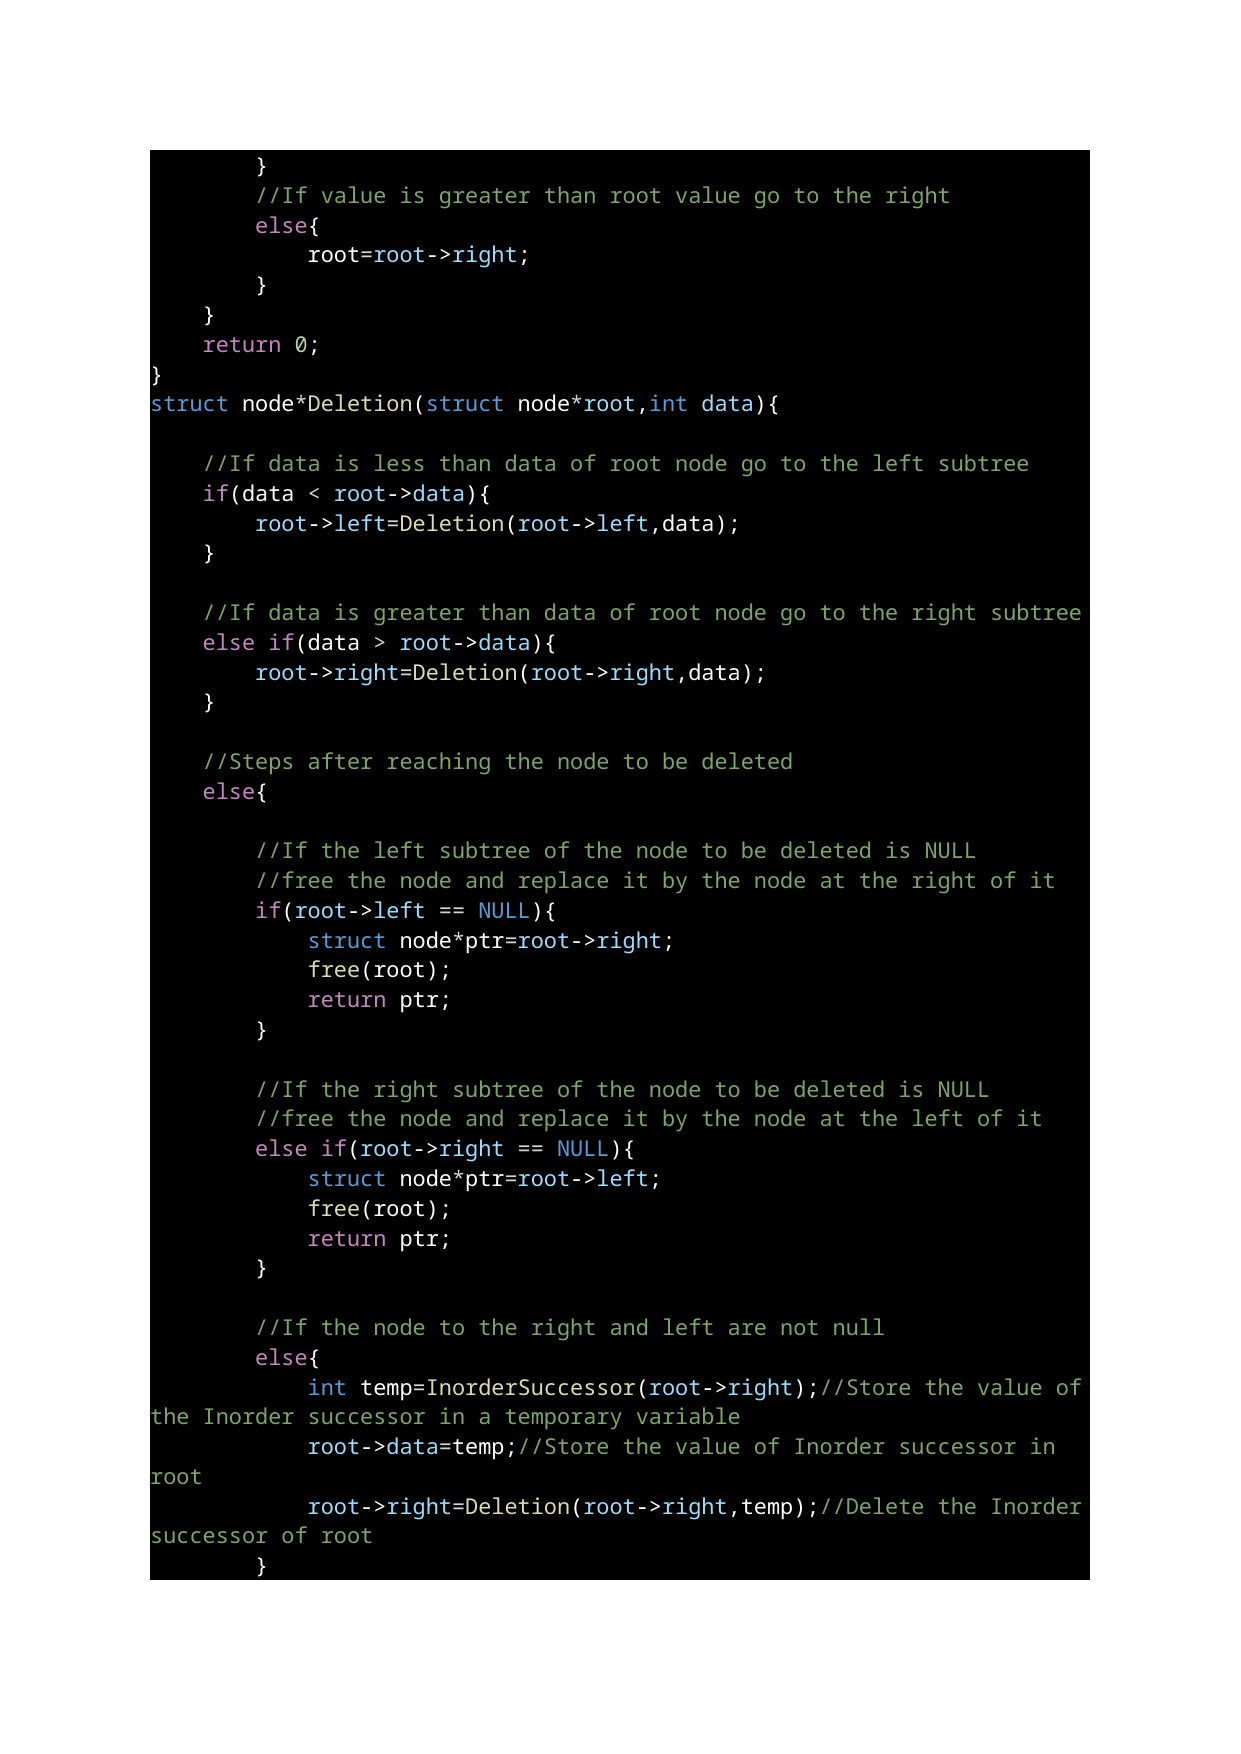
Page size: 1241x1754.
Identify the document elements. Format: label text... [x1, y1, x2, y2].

text else if(root->right == NULL){ [150, 1133, 1090, 1163]
text return ptr; [150, 1222, 1090, 1252]
text root->right=Deletion(root->right,temp);//Delete the Inorder successor of root [150, 1491, 1090, 1550]
text struct node*ptr=root->left; [150, 1163, 1090, 1193]
text else{ [150, 776, 1090, 805]
text if(data < root->data){ [150, 478, 1090, 507]
text //If the left subtree of the node to be deleted is NULL [150, 835, 1090, 865]
text } [150, 358, 1090, 388]
text struct node*ptr=root->right; [150, 924, 1090, 954]
text } [150, 1252, 1090, 1282]
text else{ [150, 1342, 1090, 1371]
text } [150, 299, 1090, 329]
text free(root); [150, 954, 1090, 984]
text int temp=InorderSuccessor(root->right);//Store the value of the Inorder successor in a temporary variable [150, 1371, 1090, 1431]
text } [150, 150, 1090, 180]
text //If data is less than data of root node go to the left subtree [150, 448, 1090, 478]
text return ptr; [150, 984, 1090, 1014]
text } [150, 1550, 1090, 1580]
text } [150, 1014, 1090, 1044]
text root->data=temp;//Store the value of Inorder successor in root [150, 1431, 1090, 1491]
text } [150, 269, 1090, 299]
text return 0; [150, 329, 1090, 358]
text else{ [150, 209, 1090, 239]
text free(root); [150, 1193, 1090, 1222]
text if(root->left == NULL){ [150, 895, 1090, 924]
text struct node*Deletion(struct node*root,int data){ [150, 388, 1090, 418]
text } [150, 686, 1090, 716]
text //If value is greater than root value go to the right [150, 180, 1090, 209]
text root->left=Deletion(root->left,data); [150, 507, 1090, 537]
text //free the node and replace it by the node at the right of it [150, 865, 1090, 895]
text root->right=Deletion(root->right,data); [150, 656, 1090, 686]
text //If the node to the right and left are not null [150, 1312, 1090, 1342]
text } [150, 537, 1090, 567]
text else if(data > root->data){ [150, 627, 1090, 656]
text //free the node and replace it by the node at the left of it [150, 1103, 1090, 1133]
text //If data is greater than data of root node go to the right subtree [150, 597, 1090, 627]
text root=root->right; [150, 239, 1090, 269]
text //If the right subtree of the node to be deleted is NULL [150, 1073, 1090, 1103]
text //Steps after reaching the node to be deleted [150, 746, 1090, 776]
